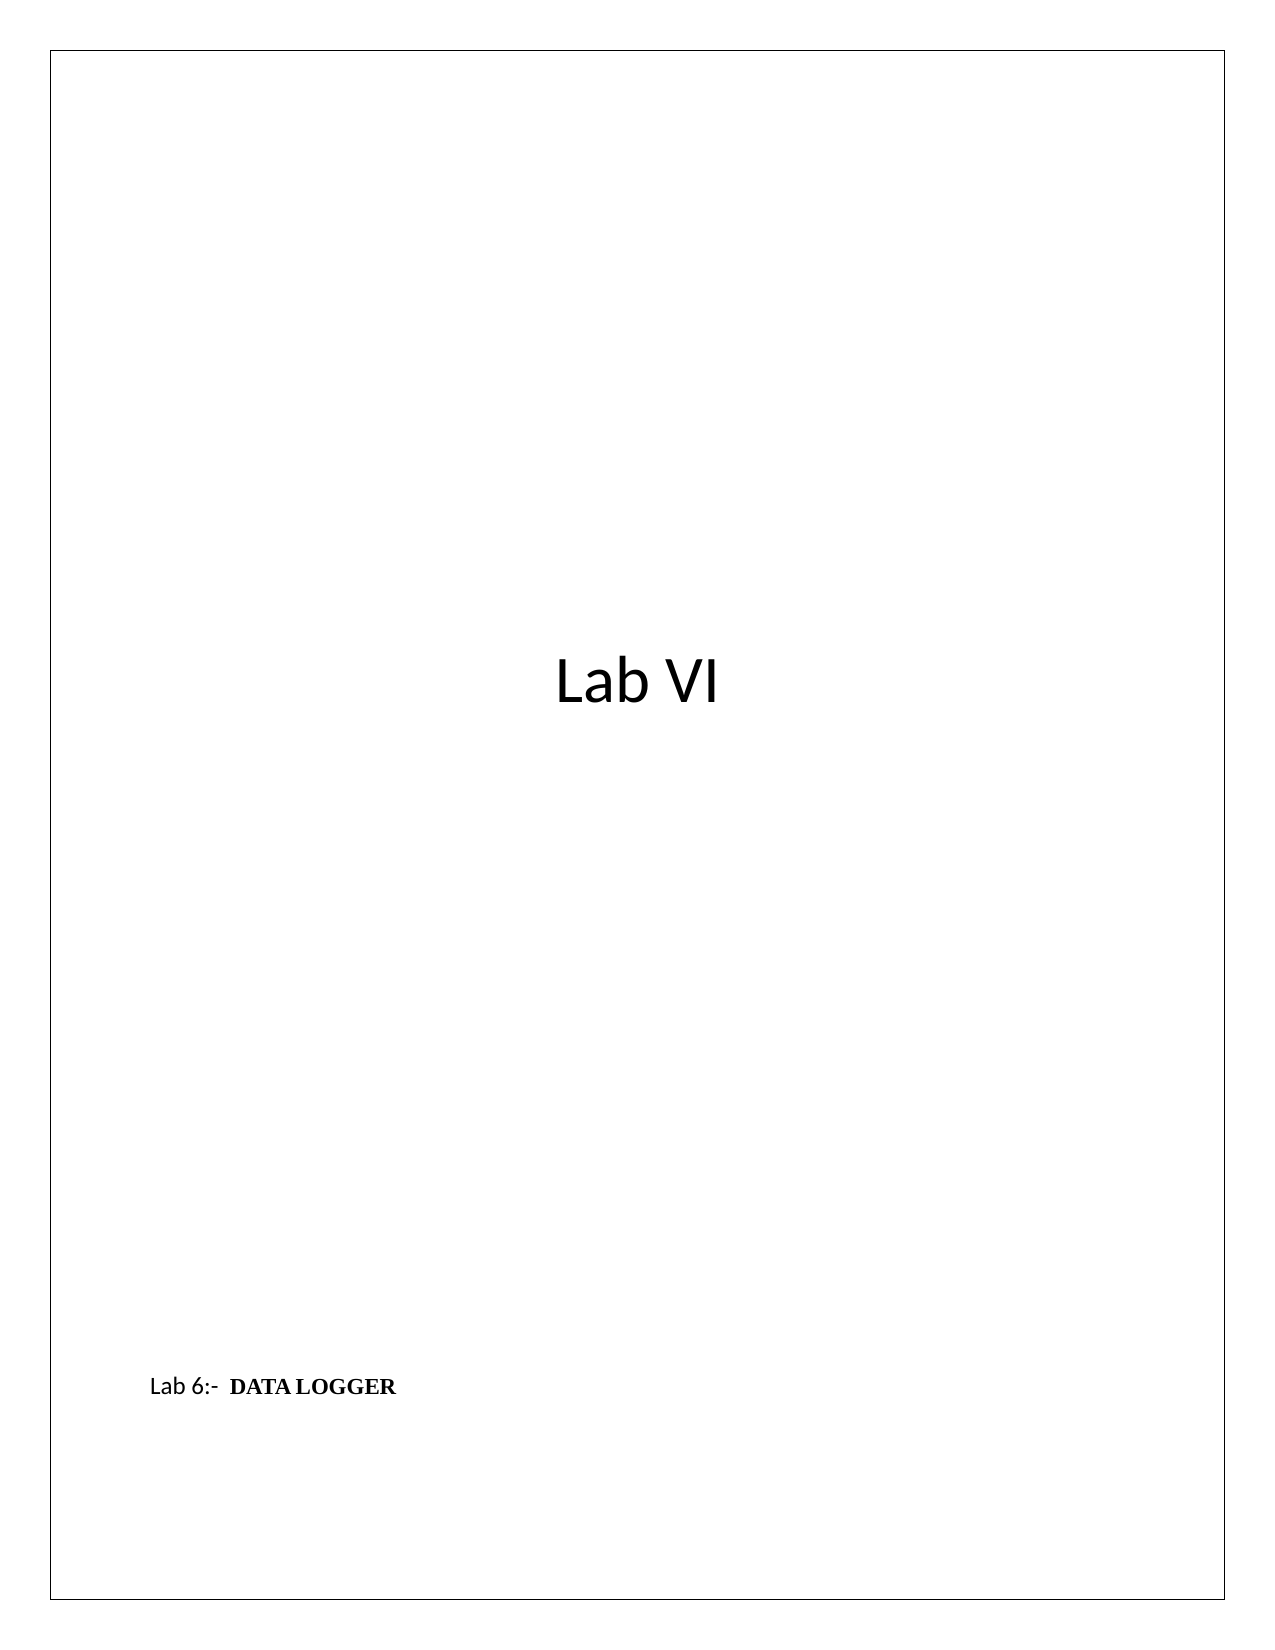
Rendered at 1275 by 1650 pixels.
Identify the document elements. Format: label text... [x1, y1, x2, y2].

text Lab 6:- DATA LOGGER [150, 1370, 1125, 1401]
text Lab VI [150, 638, 1125, 719]
